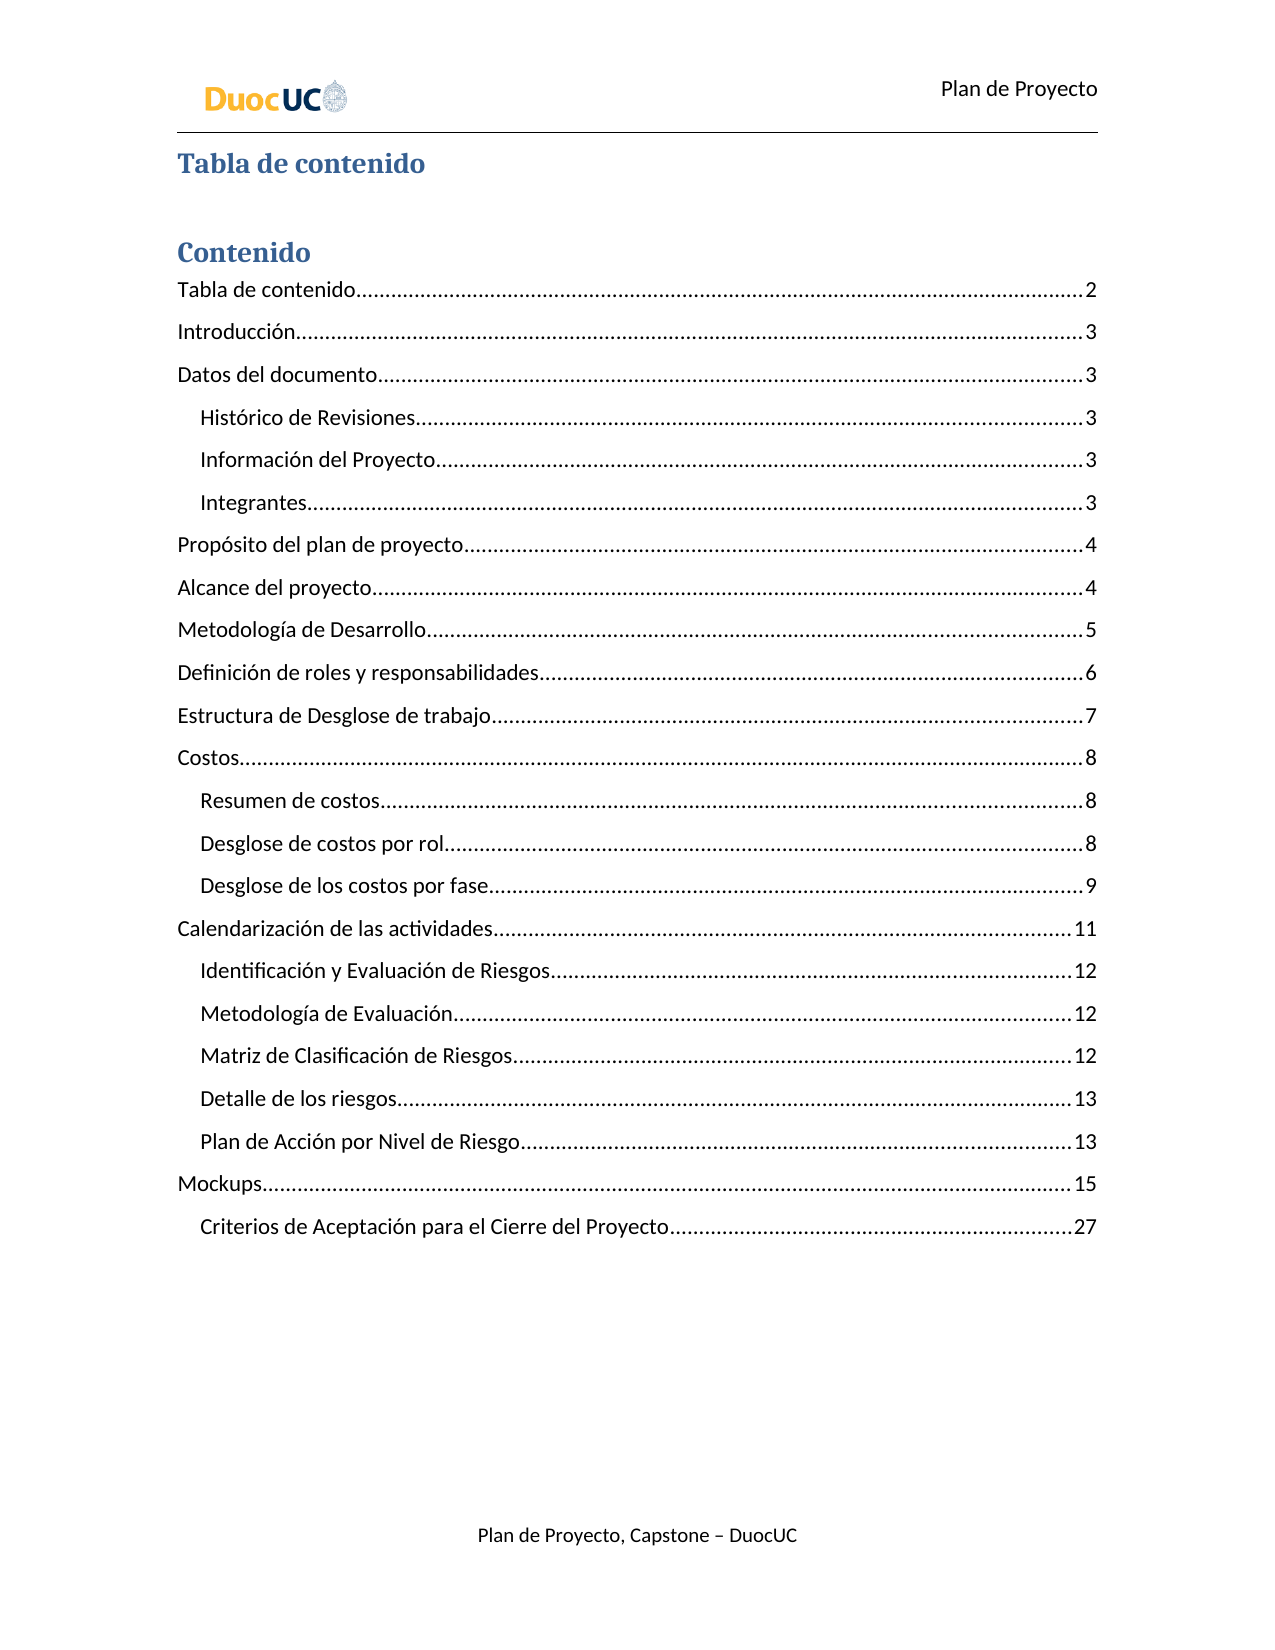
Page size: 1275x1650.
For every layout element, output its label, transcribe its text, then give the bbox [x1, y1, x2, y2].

subtitle Tabla de contenido [177, 148, 1098, 181]
picture [198, 76, 352, 115]
